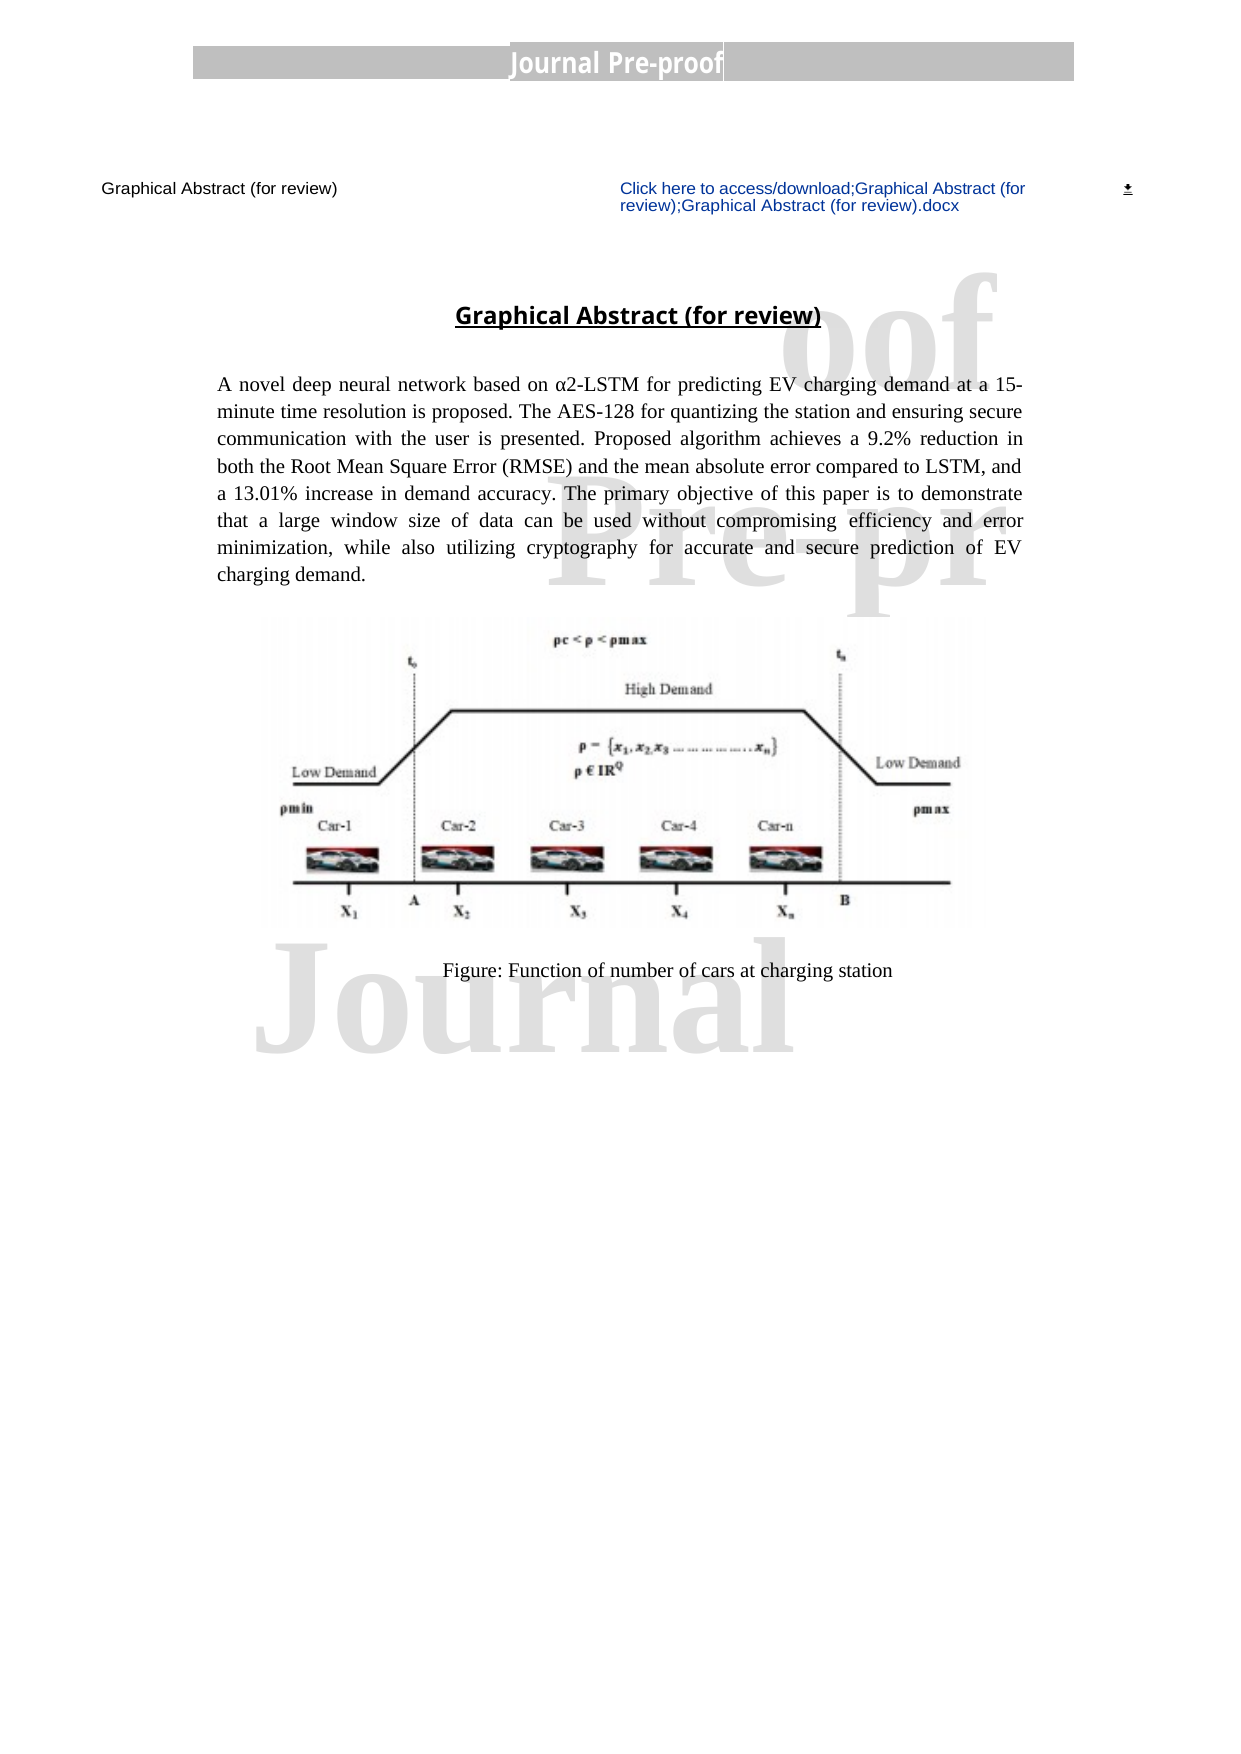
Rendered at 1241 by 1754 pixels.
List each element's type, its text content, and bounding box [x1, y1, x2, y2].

text Figure: Function of number of cars at charging station [442, 958, 1144, 982]
text Graphical Abstract (for review) Click here to access/download;Graphical Abstract (for review);Graphical Abstract (for review).docx [101, 181, 1030, 215]
picture [252, 617, 987, 928]
subtitle Graphical Abstract (for review) [455, 299, 1144, 331]
text A novel deep neural network based on α2-LSTM for predicting EV charging demand at a 15- minute time resolution is proposed. The AES-128 for quantizing the station and ensuring secure communication with the user is presented. Proposed algorithm achieves a 9.2% reduction in both the Root Mean Square Error (RMSE) and the mean absolute error compared to LSTM, and a 13.01% increase in demand accuracy. The primary objective of this paper is to demonstrate that a large window size of data can be used without compromising efficiency and error minimization, while also utilizing cryptography for accurate and secure prediction of EV charging demand. [217, 372, 1024, 586]
picture [1123, 184, 1133, 195]
